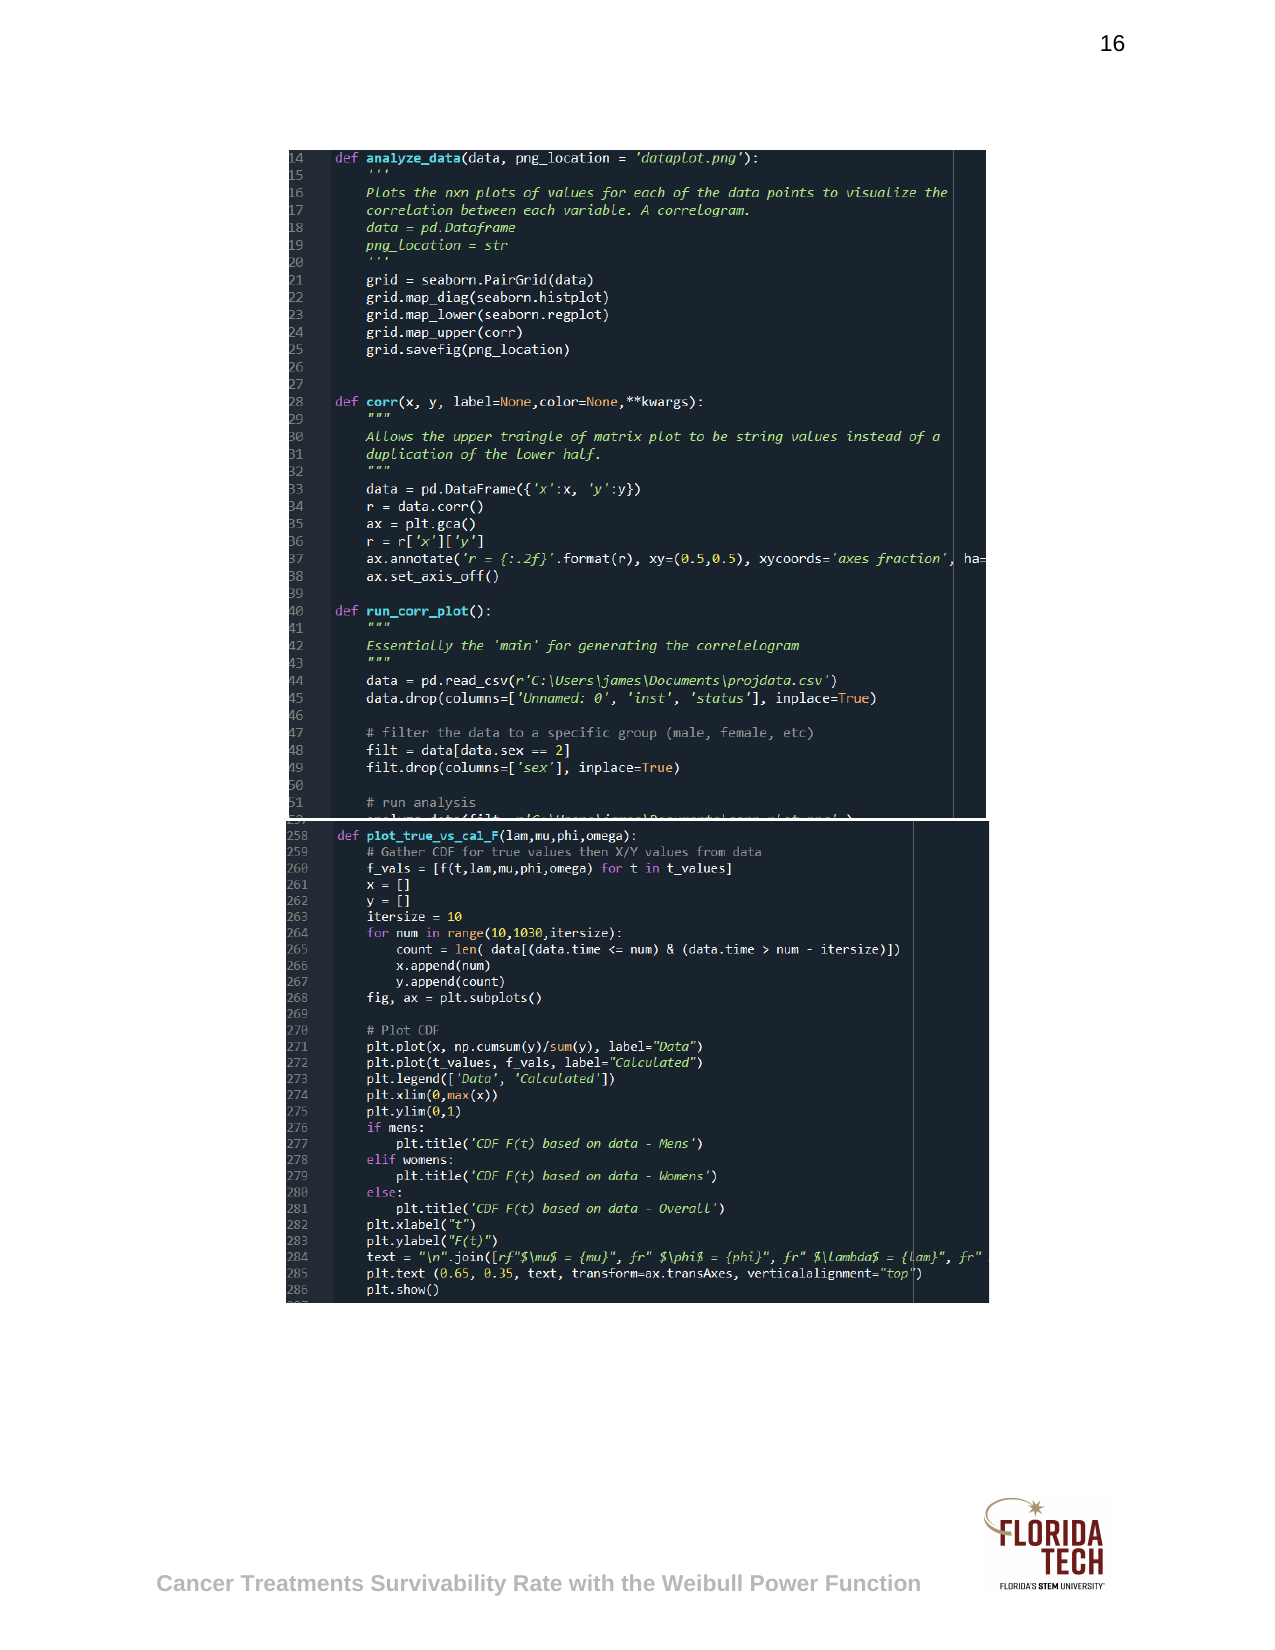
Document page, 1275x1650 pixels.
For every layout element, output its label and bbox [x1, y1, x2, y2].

picture [286, 821, 990, 1303]
picture [981, 1495, 1113, 1592]
picture [289, 150, 986, 818]
